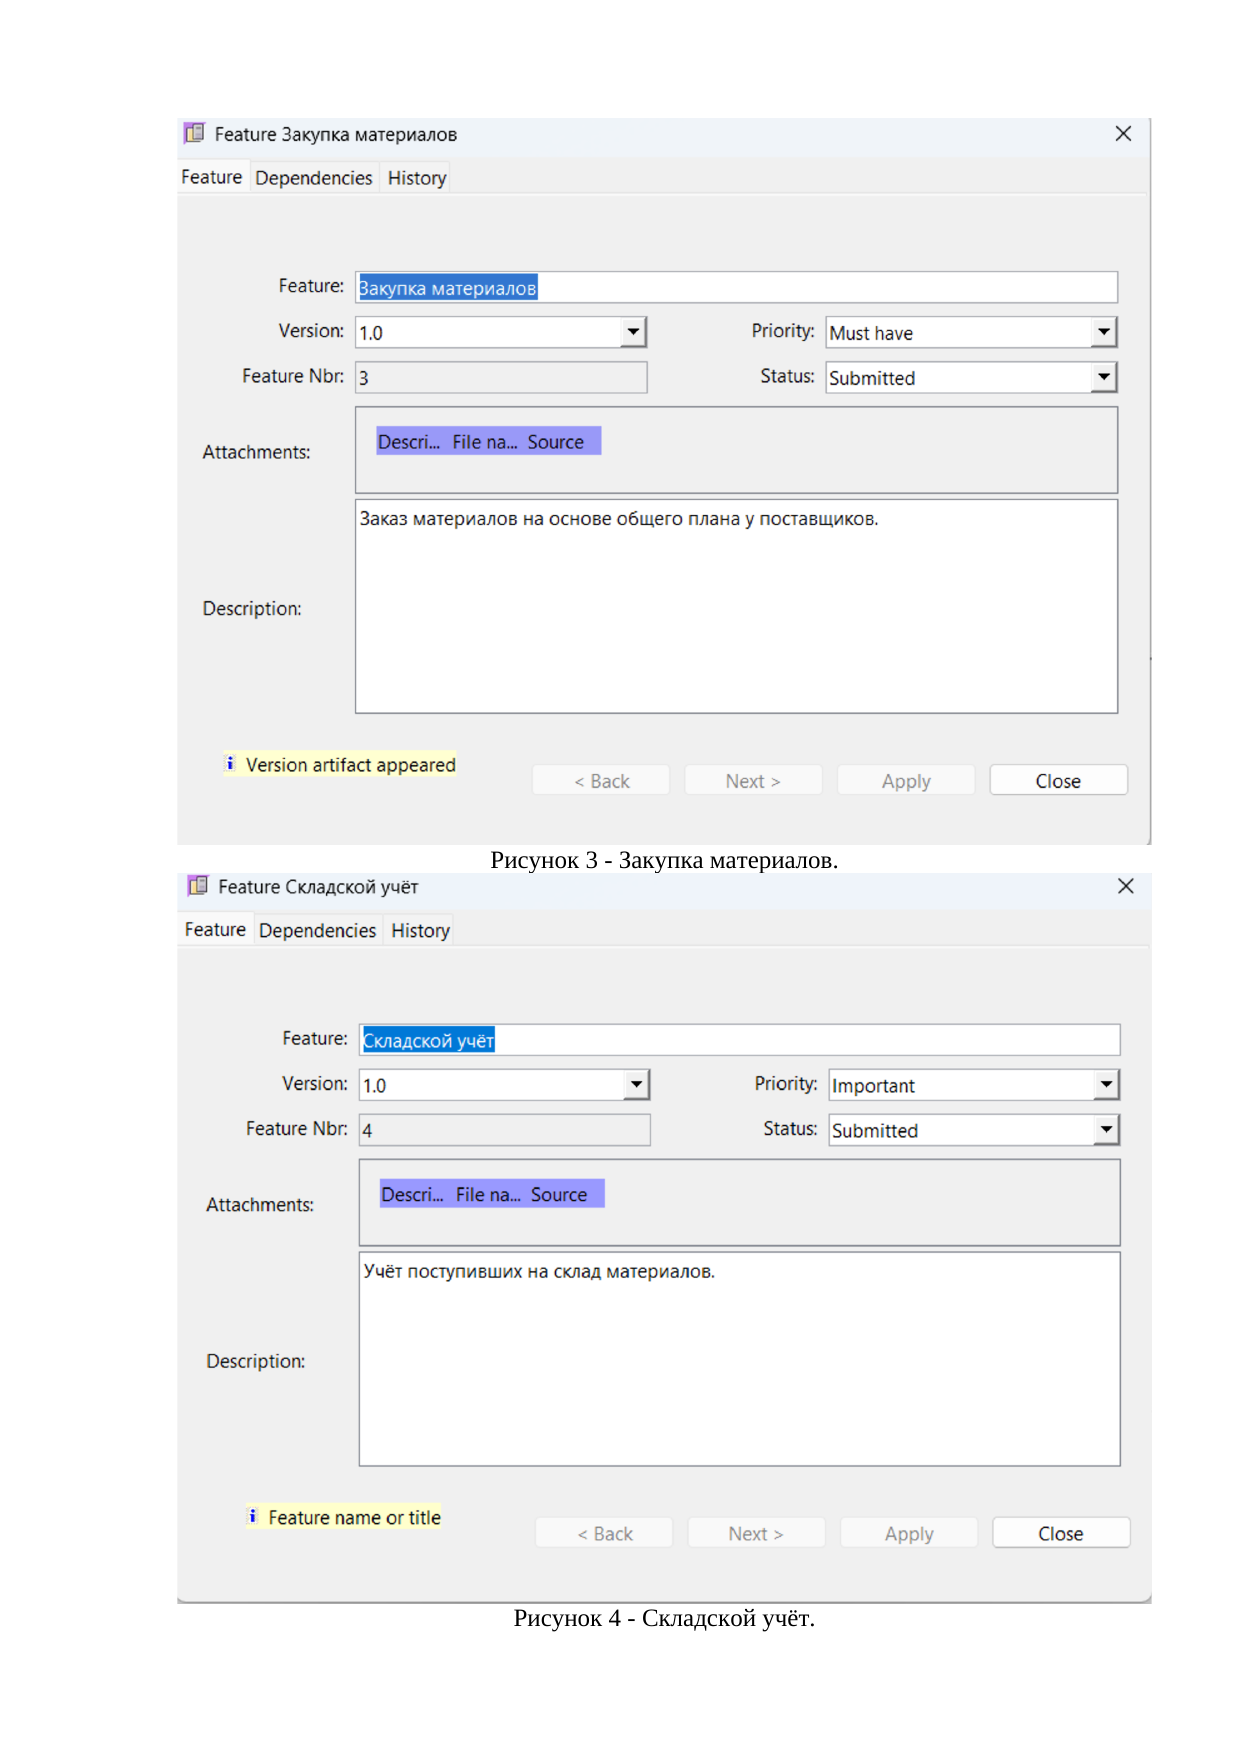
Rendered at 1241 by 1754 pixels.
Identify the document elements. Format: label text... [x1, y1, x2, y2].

text Рисунок 3 - Закупка материалов. [177, 845, 1152, 873]
picture [177, 873, 1152, 1604]
text Рисунок 4 - Складской учёт. [177, 1604, 1152, 1632]
picture [177, 118, 1152, 845]
